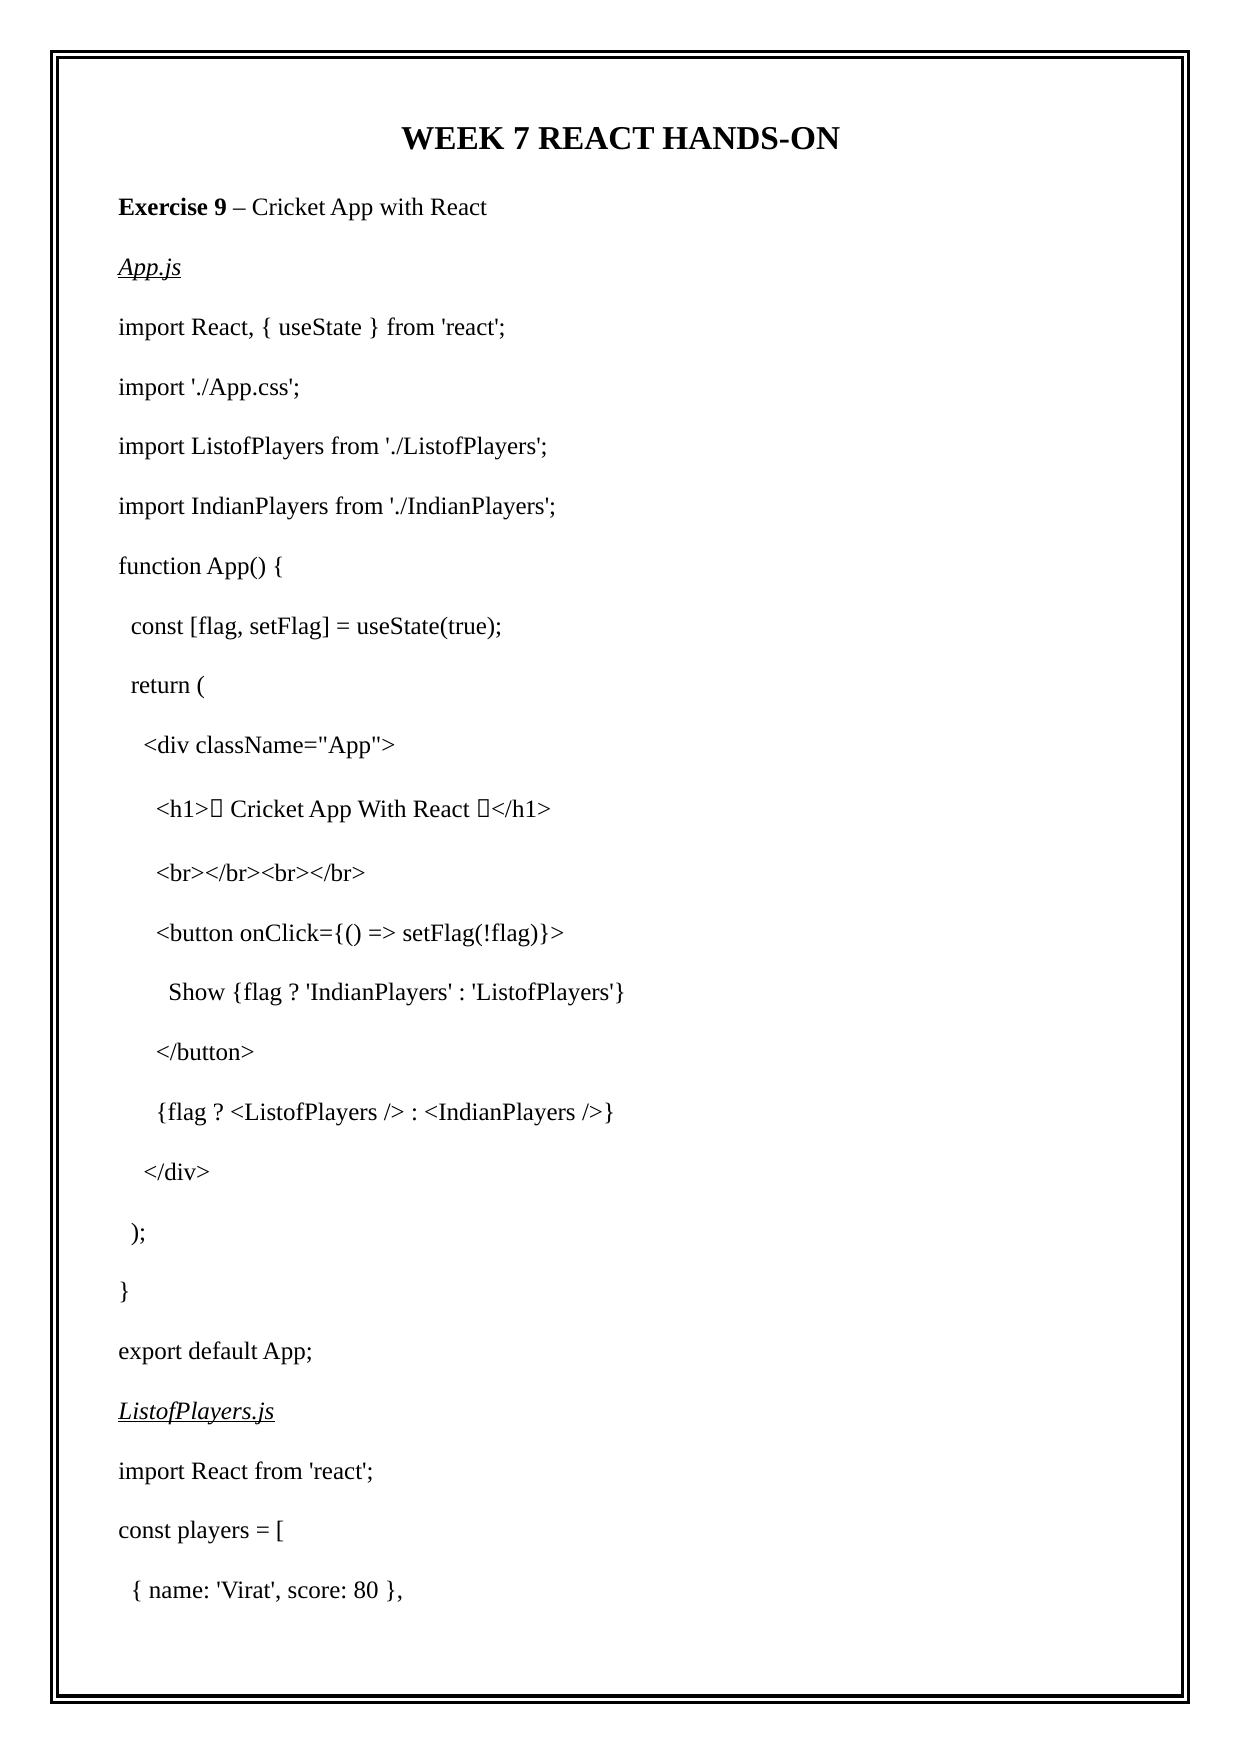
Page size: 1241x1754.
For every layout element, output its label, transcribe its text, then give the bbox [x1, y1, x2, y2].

text const [flag, setFlag] = useState(true); [118, 611, 1122, 639]
text import ListofPlayers from './ListofPlayers'; [118, 431, 1122, 460]
text <button onClick={() => setFlag(!flag)}> [118, 918, 1122, 946]
text function App() { [118, 551, 1122, 580]
text return ( [118, 671, 1122, 699]
text } [118, 1276, 1122, 1305]
text Show {flag ? 'IndianPlayers' : 'ListofPlayers'} [118, 977, 1122, 1006]
text export default App; [118, 1336, 1122, 1365]
text import React from 'react'; [118, 1456, 1122, 1484]
text </button> [118, 1037, 1122, 1066]
text <h1>🏏 Cricket App With React 🏏</h1> [118, 790, 1122, 824]
text WEEK 7 REACT HANDS-ON [118, 118, 1122, 156]
text import React, { useState } from 'react'; [118, 312, 1122, 341]
text <div className="App"> [118, 730, 1122, 759]
text ); [118, 1217, 1122, 1245]
text Exercise 9 – Cricket App with React [118, 192, 1122, 221]
text import './App.css'; [118, 372, 1122, 400]
text {flag ? <ListofPlayers /> : <IndianPlayers />} [118, 1097, 1122, 1126]
text </div> [118, 1157, 1122, 1186]
text <br></br><br></br> [118, 858, 1122, 887]
text const players = [ [118, 1516, 1122, 1544]
text { name: 'Virat', score: 80 }, [118, 1575, 1122, 1604]
text ListofPlayers.js [118, 1396, 1122, 1425]
text App.js [118, 252, 1122, 281]
text import IndianPlayers from './IndianPlayers'; [118, 491, 1122, 520]
